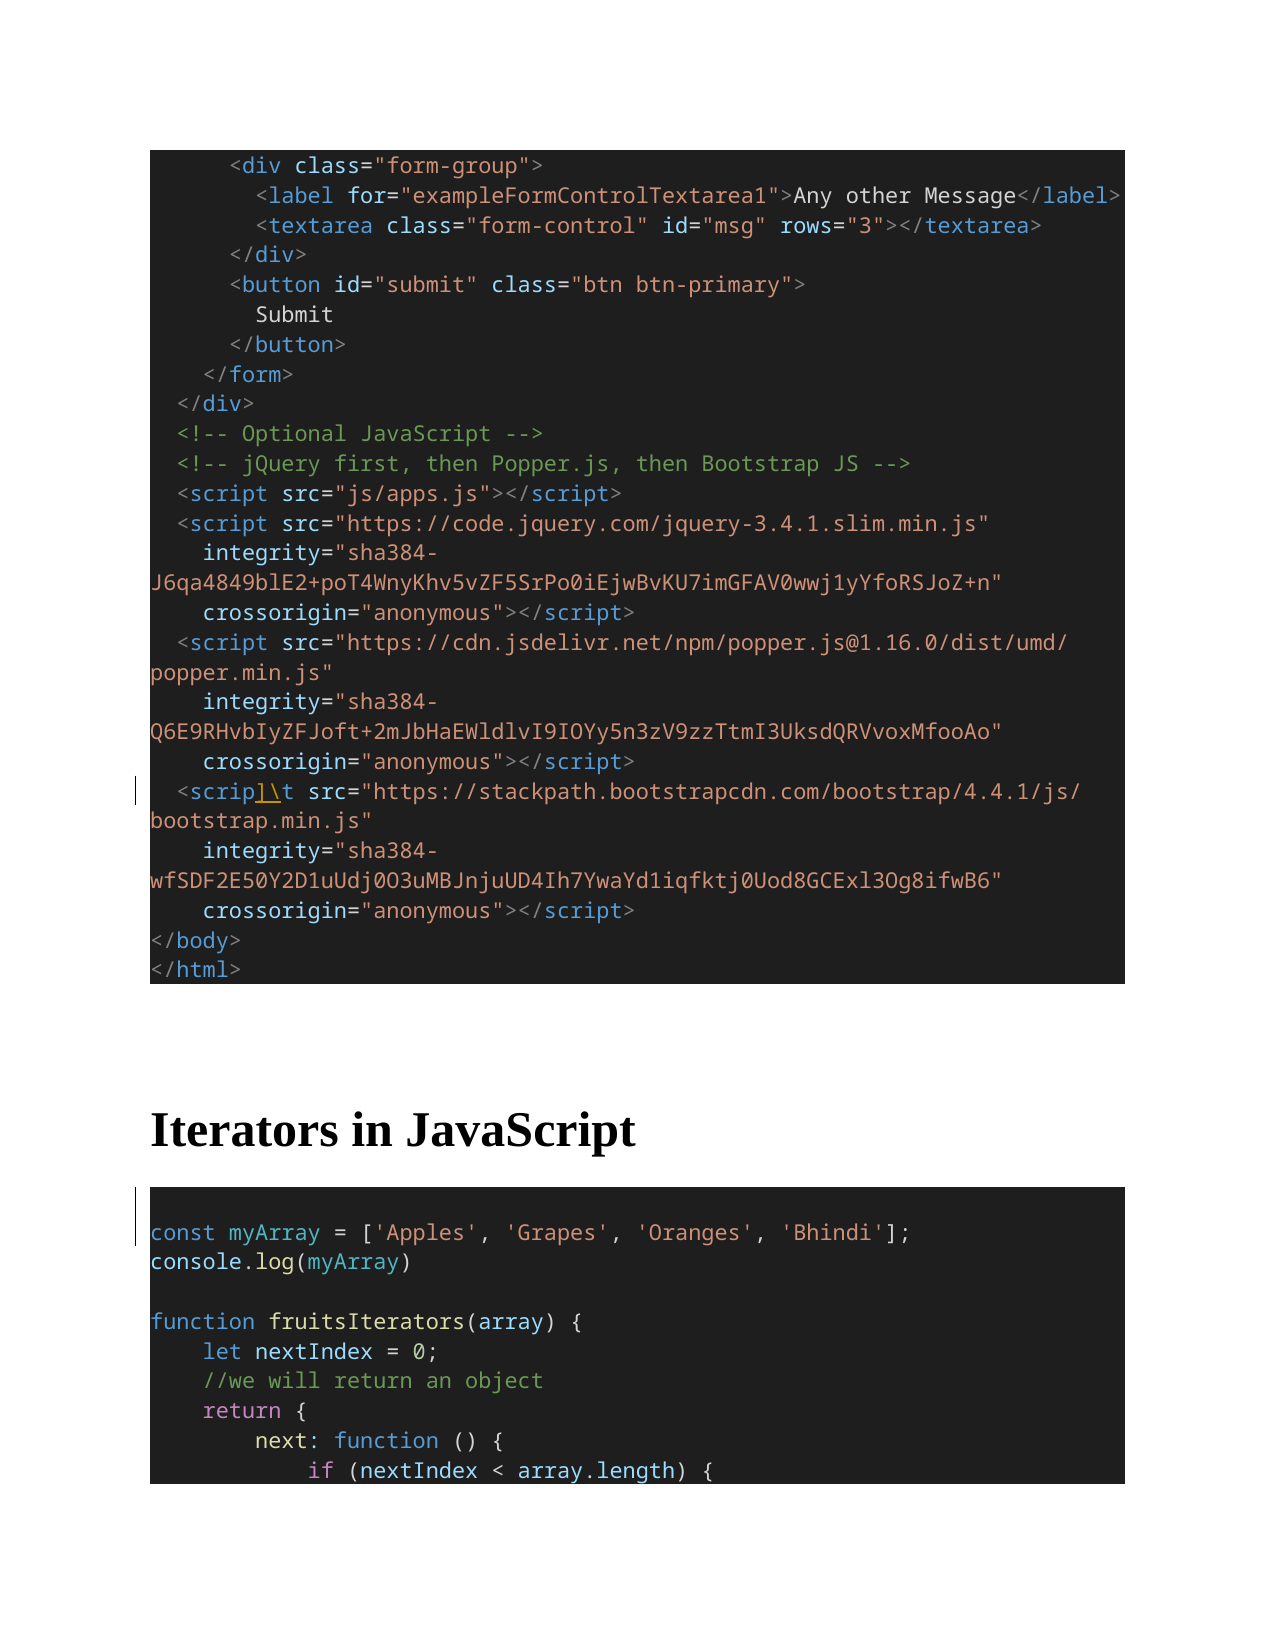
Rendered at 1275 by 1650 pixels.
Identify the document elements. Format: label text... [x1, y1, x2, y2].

text integrity="sha384-Q6E9RHvbIyZFJoft+2mJbHaEWldlvI9IOYy5n3zV9zzTtmI3UksdQRVvoxMfooAo" [150, 686, 1125, 746]
text </html> [150, 954, 1125, 984]
text <script src="js/apps.js"></script> [150, 478, 1125, 507]
text crossorigin="anonymous"></script> [150, 746, 1125, 776]
text <div class="form-group"> [150, 150, 1125, 180]
subtitle Iterators in JavaScript [150, 1100, 1125, 1157]
text next: function () { [150, 1425, 1125, 1455]
text console.log(myArray) [150, 1246, 1125, 1276]
text let nextIndex = 0; [150, 1336, 1125, 1365]
text //we will return an object [150, 1365, 1125, 1395]
text if (nextIndex < array.length) { [150, 1455, 1125, 1484]
text <textarea class="form-control" id="msg" rows="3"></textarea> [150, 209, 1125, 239]
text </button> [150, 329, 1125, 358]
text <script src="https://code.jquery.com/jquery-3.4.1.slim.min.js" [150, 507, 1125, 537]
text function fruitsIterators(array) { [150, 1306, 1125, 1336]
text <!-- Optional JavaScript --> [150, 418, 1125, 448]
text <label for="exampleFormControlTextarea1">Any other Message</label> [150, 180, 1125, 209]
text </form> [150, 358, 1125, 388]
text crossorigin="anonymous"></script> [150, 895, 1125, 924]
text <script src="https://cdn.jsdelivr.net/npm/popper.js@1.16.0/dist/umd/popper.min.js" [150, 627, 1125, 686]
text </div> [150, 388, 1125, 418]
text <button id="submit" class="btn btn-primary"> [150, 269, 1125, 299]
text <!-- jQuery first, then Popper.js, then Bootstrap JS --> [150, 448, 1125, 478]
text <script src="https://stackpath.bootstrapcdn.com/bootstrap/4.4.1/js/bootstrap.min.js" [150, 776, 1125, 835]
text Submit [150, 299, 1125, 329]
text crossorigin="anonymous"></script> [150, 597, 1125, 627]
text </body> [150, 924, 1125, 954]
text integrity="sha384-J6qa4849blE2+poT4WnyKhv5vZF5SrPo0iEjwBvKU7imGFAV0wwj1yYfoRSJoZ+n" [150, 537, 1125, 597]
text const myArray = ['Apples', 'Grapes', 'Oranges', 'Bhindi']; [150, 1216, 1125, 1246]
text </div> [150, 239, 1125, 269]
text integrity="sha384-wfSDF2E50Y2D1uUdj0O3uMBJnjuUD4Ih7YwaYd1iqfktj0Uod8GCExl3Og8ifwB6" [150, 835, 1125, 895]
text return { [150, 1395, 1125, 1425]
